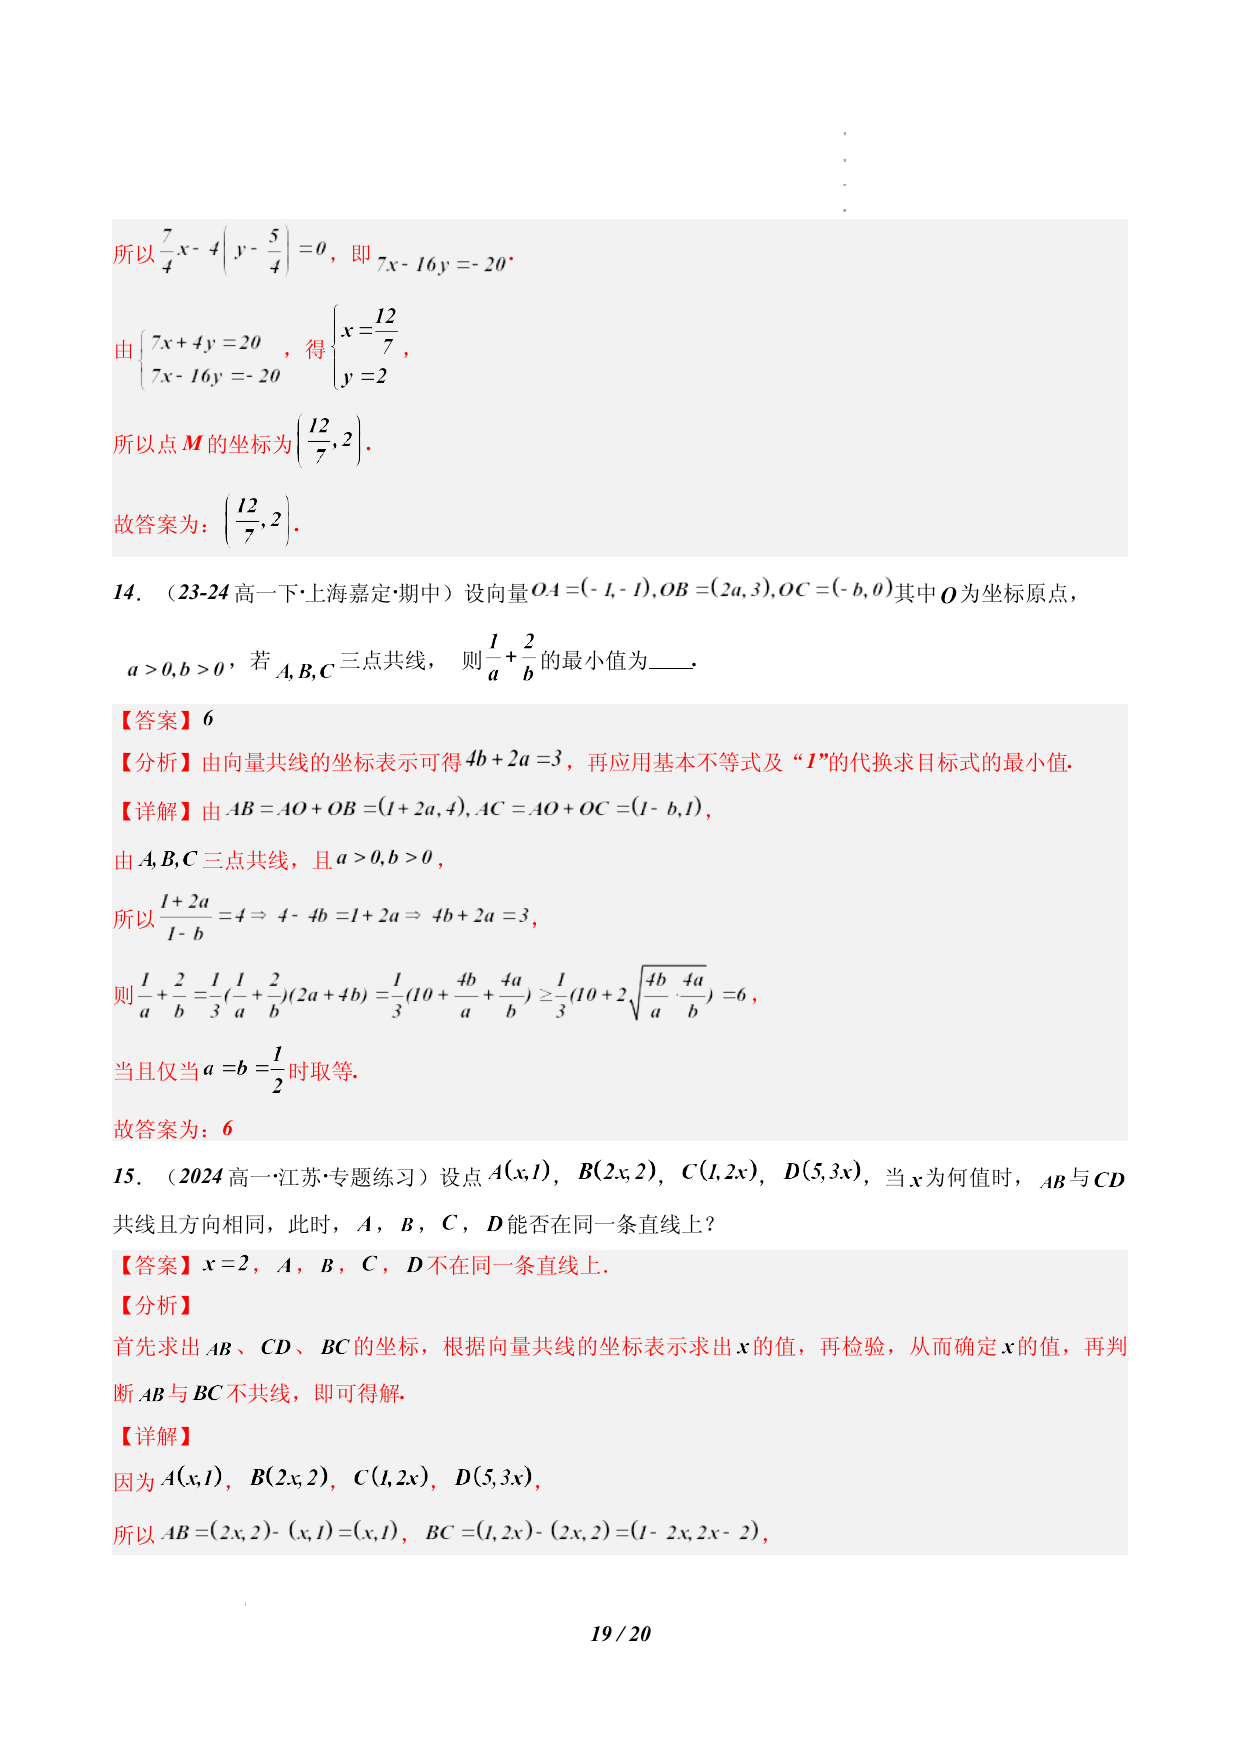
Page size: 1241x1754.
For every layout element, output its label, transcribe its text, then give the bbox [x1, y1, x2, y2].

text 15．（2024高一·江苏·专题练习）设点，，，，当为何值时，与共线且方向相同，此时，，，，能否在同一条直线上？ [112, 1154, 1128, 1237]
text 【答案】，，，，不在同一条直线上． [112, 1250, 1128, 1278]
text 故答案为：6 [112, 1114, 1128, 1141]
text 故答案为：. [112, 490, 1128, 557]
text 【答案】 [112, 704, 1128, 733]
text 14．（23-24高一下·上海嘉定·期中）设向量其中为坐标原点， ，若三点共线， 则的最小值为 . [112, 570, 1128, 690]
text 由，得， [112, 299, 1128, 397]
text 则， [112, 961, 1128, 1027]
text 【分析】由向量共线的坐标表示可得，再应用基本不等式及“1”的代换求目标式的最小值. [112, 746, 1128, 776]
text 【详解】 [112, 1423, 1128, 1448]
text 所以，即. [112, 219, 1128, 286]
text 所以，， [112, 1513, 1128, 1555]
text 所以， [112, 888, 1128, 948]
text 由三点共线，且， [112, 843, 1128, 875]
text 【分析】 [112, 1291, 1128, 1316]
text 当且仅当时取等. [112, 1040, 1128, 1101]
text 因为，，，， [112, 1460, 1128, 1501]
text 【详解】由， [112, 789, 1128, 831]
text 所以点M的坐标为. [112, 409, 1128, 476]
text 首先求出、、的坐标，根据向量共线的坐标表示求出的值，再检验，从而确定的值，再判断与不共线，即可得解. [112, 1328, 1128, 1409]
